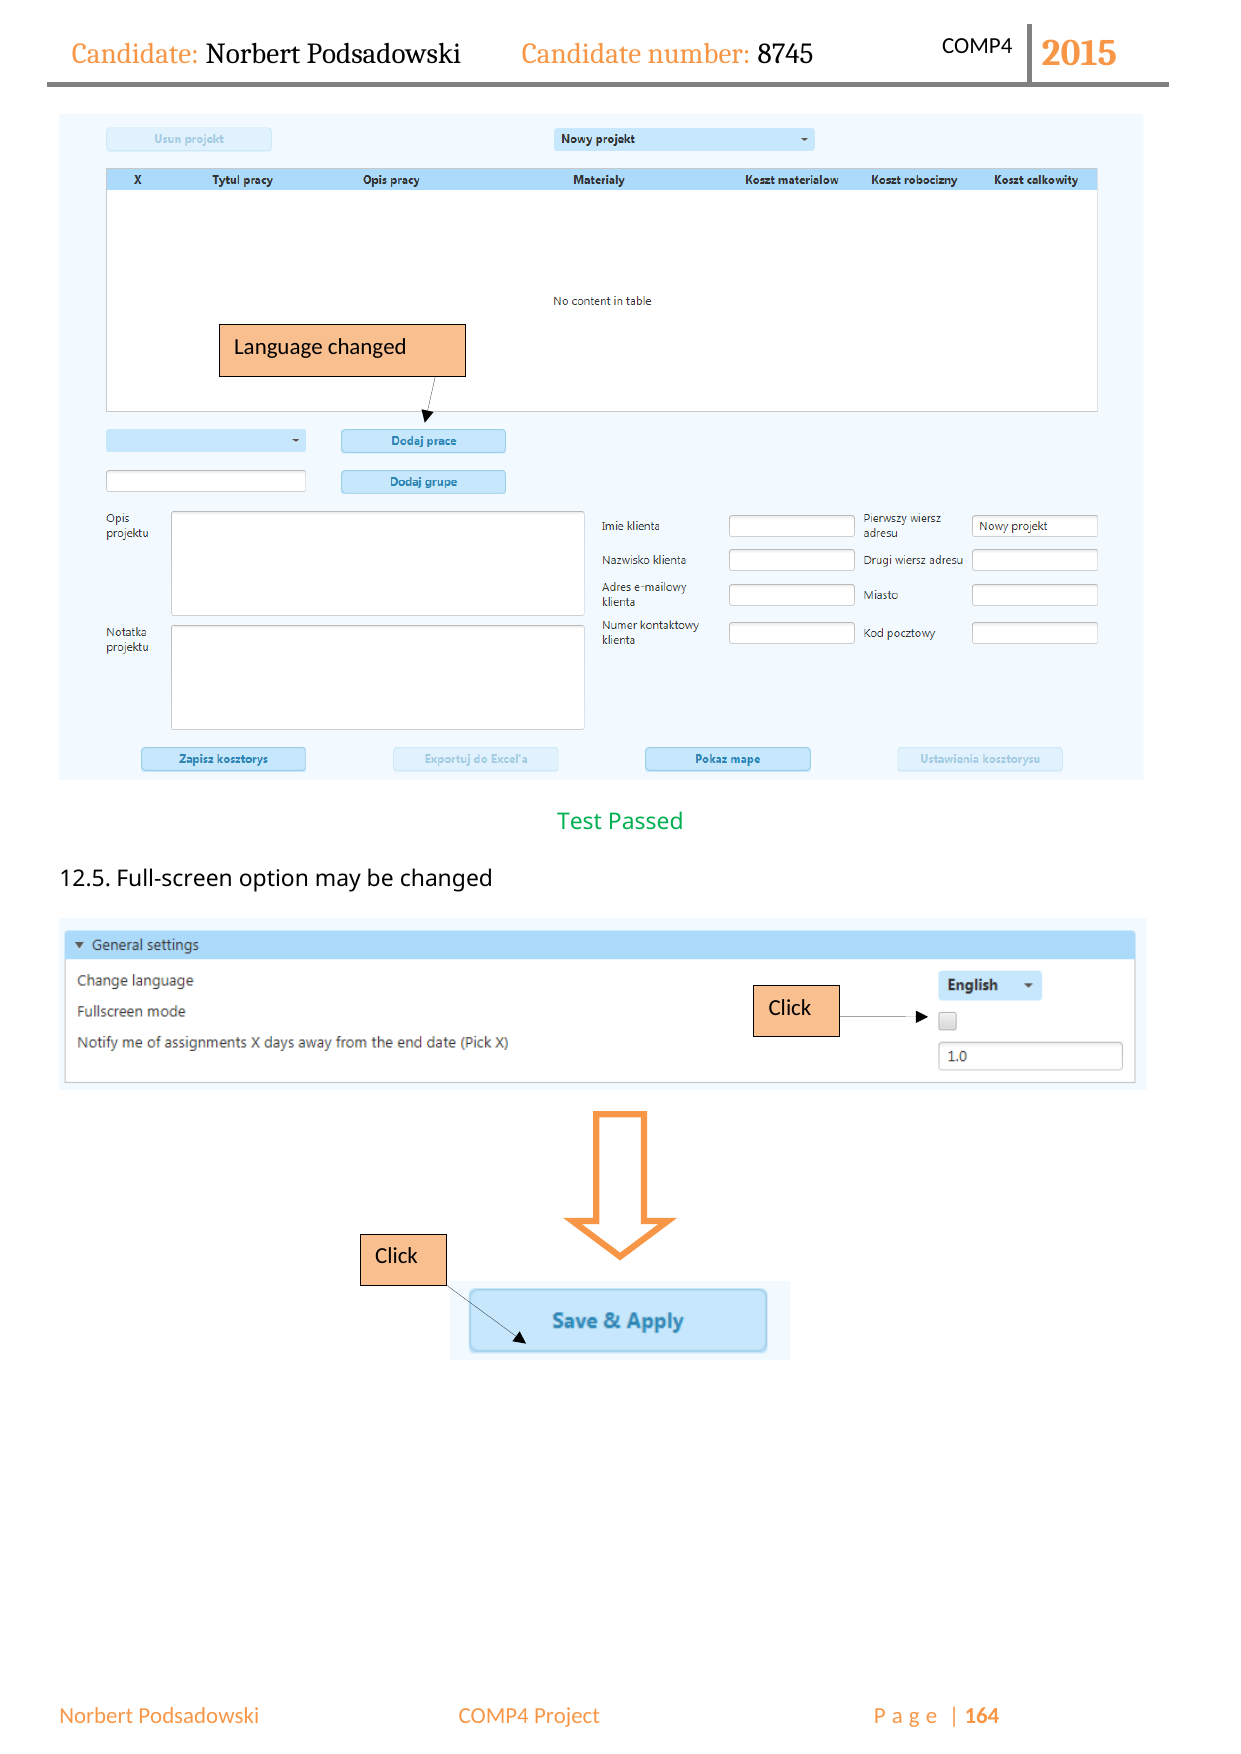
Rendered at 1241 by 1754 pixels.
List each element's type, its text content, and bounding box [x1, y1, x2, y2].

text Test Passed [59, 805, 1181, 836]
picture [450, 1281, 791, 1360]
picture [59, 918, 1147, 1090]
text 12.5. Full-screen option may be changed [59, 862, 1181, 893]
picture [59, 114, 1144, 780]
